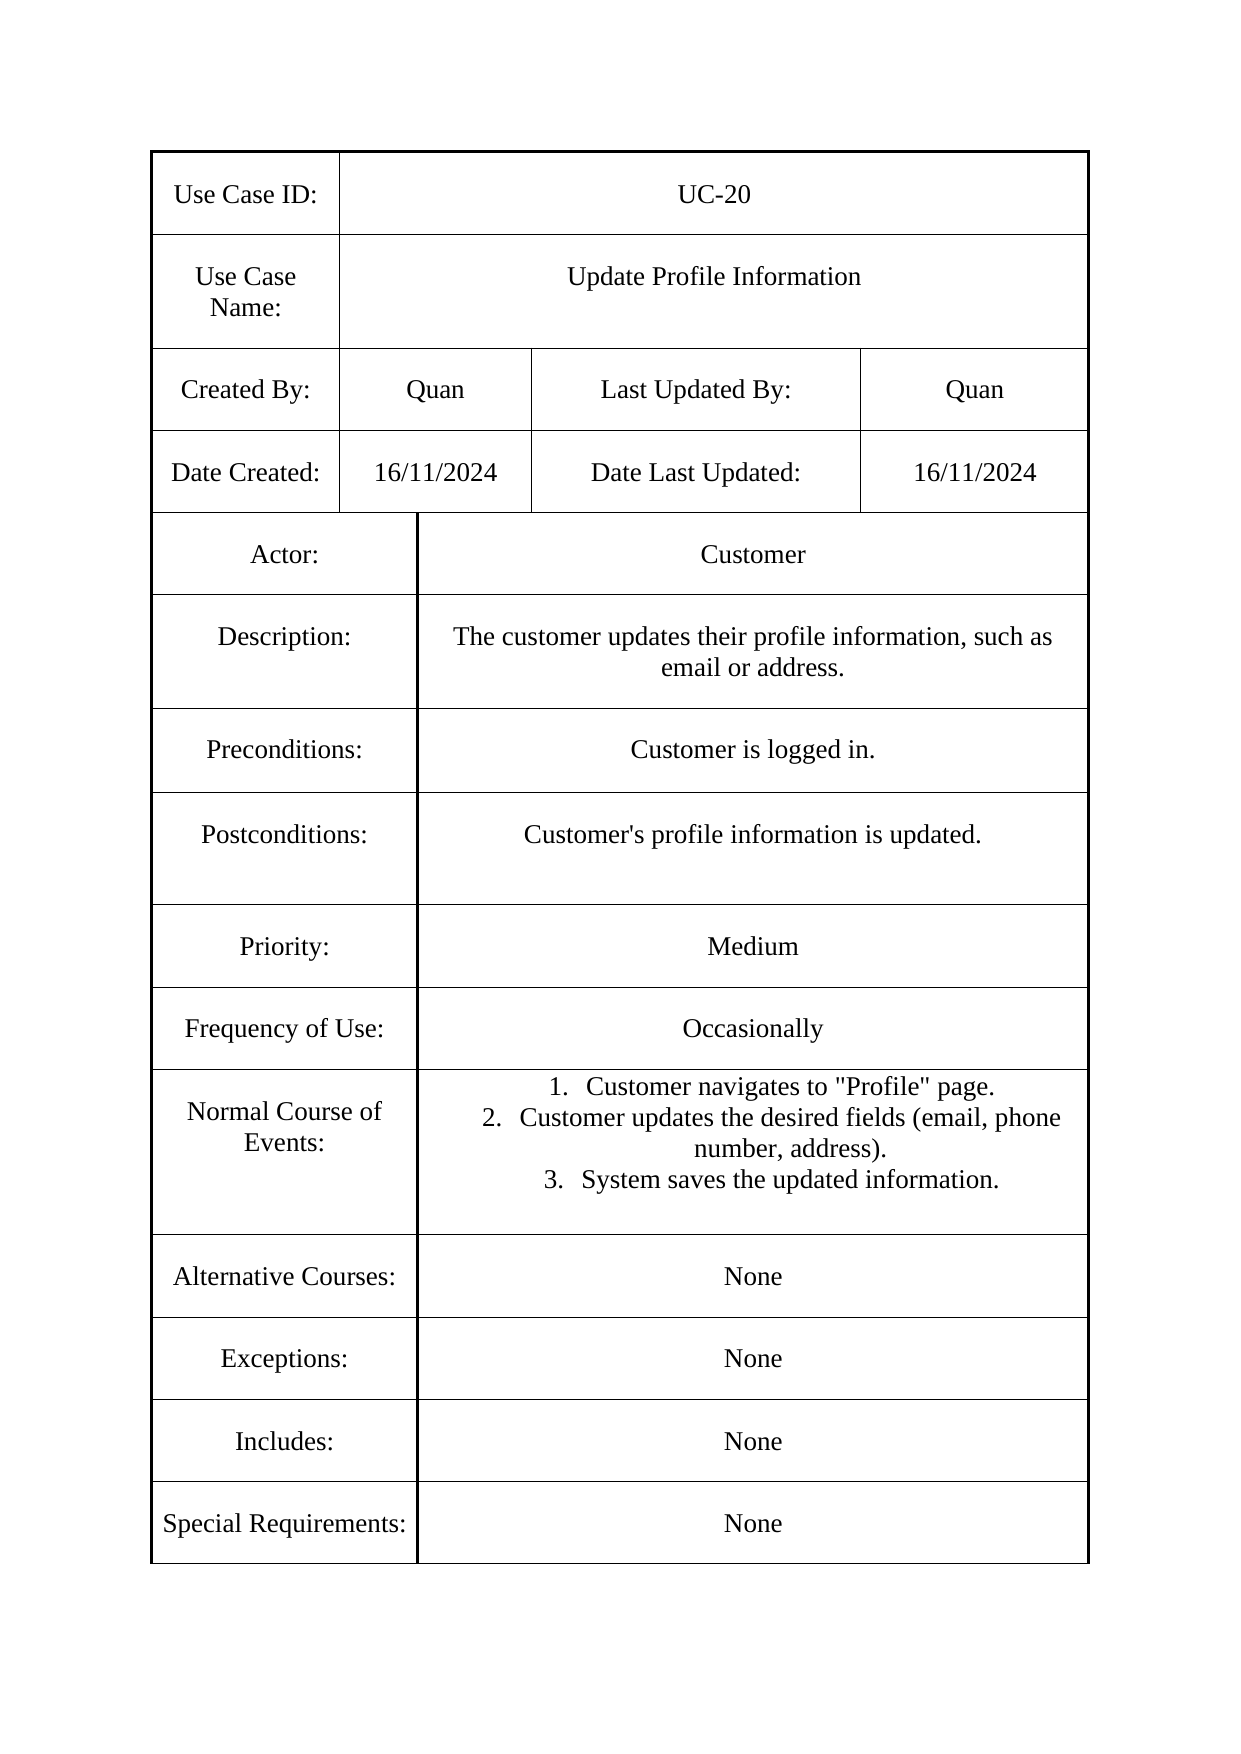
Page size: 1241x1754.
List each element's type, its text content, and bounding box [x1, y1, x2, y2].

table_cell Actor: [153, 513, 416, 594]
table_cell Update Profile Information [340, 235, 1087, 348]
table_cell None [419, 1400, 1087, 1481]
table_header UC-20 [340, 153, 1087, 234]
table_cell Last Updated By: [532, 349, 860, 430]
table_cell Preconditions: [153, 709, 416, 792]
table_cell Customer navigates to "Profile" page. Customer updates the desired fields (email, phone number, address). System saves the updated information. [419, 1070, 1087, 1234]
table_cell 16/11/2024 [861, 431, 1087, 512]
table_cell None [419, 1235, 1087, 1317]
table_cell Special Requirements: [153, 1482, 416, 1563]
table_cell Postconditions: [153, 793, 416, 904]
table_cell Frequency of Use: [153, 988, 416, 1069]
table_cell Alternative Courses: [153, 1235, 416, 1317]
table_cell Customer [419, 513, 1087, 594]
table_cell Priority: [153, 905, 416, 987]
table_cell Description: [153, 595, 416, 707]
table_cell Occasionally [419, 988, 1087, 1069]
table_cell Normal Course of Events: [153, 1070, 416, 1234]
table_cell 16/11/2024 [340, 431, 531, 512]
table_cell Date Created: [153, 431, 339, 512]
table_cell None [419, 1482, 1087, 1563]
table_cell Use Case Name: [153, 235, 339, 348]
table_cell Medium [419, 905, 1087, 987]
table_cell Quan [340, 349, 531, 430]
table_header Use Case ID: [153, 153, 339, 234]
table_cell None [419, 1318, 1087, 1399]
table_cell Customer's profile information is updated. [419, 793, 1087, 904]
table_cell Customer is logged in. [419, 709, 1087, 792]
table_cell Includes: [153, 1400, 416, 1481]
table_cell Date Last Updated: [532, 431, 860, 512]
table_cell Quan [861, 349, 1087, 430]
table_cell The customer updates their profile information, such as email or address. [419, 595, 1087, 707]
table_cell Created By: [153, 349, 339, 430]
table_cell Exceptions: [153, 1318, 416, 1399]
